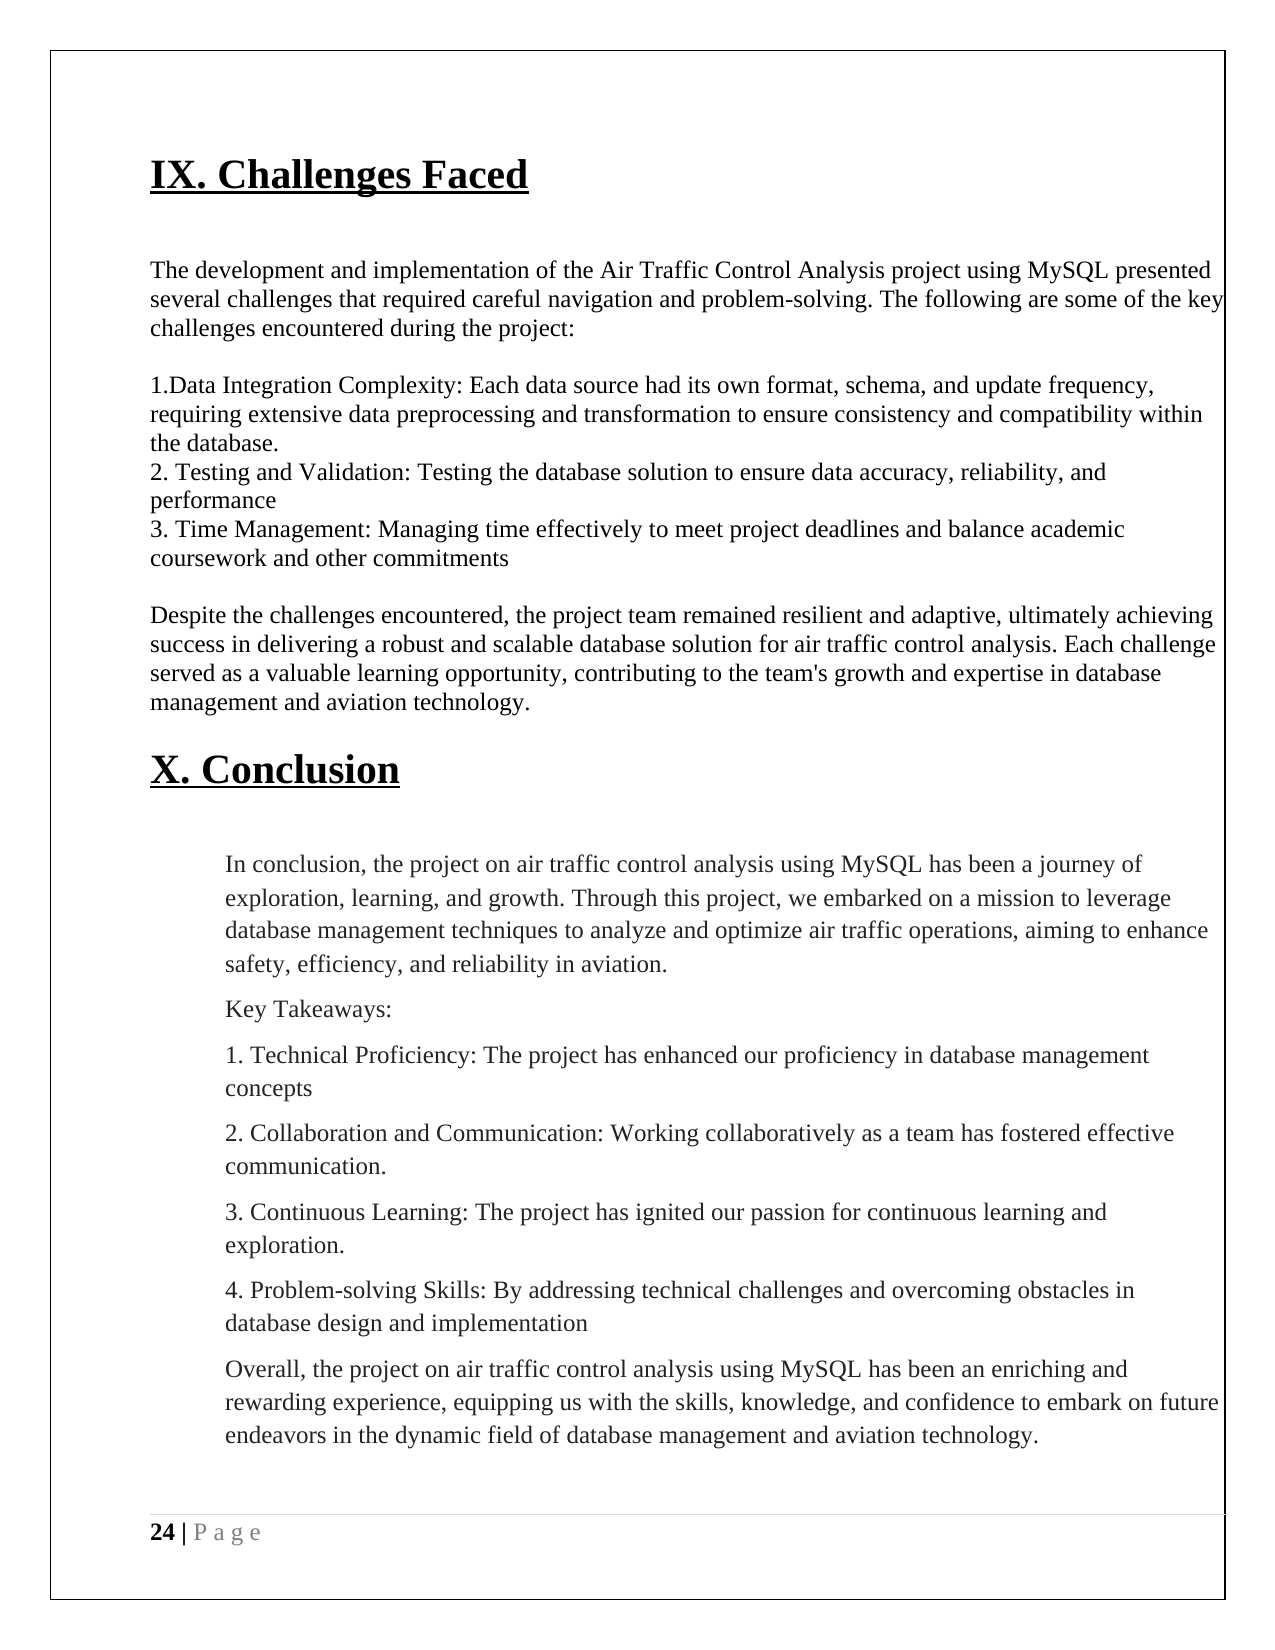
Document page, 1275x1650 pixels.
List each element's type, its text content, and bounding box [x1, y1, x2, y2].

text 2. Testing and Validation: Testing the database solution to ensure data accuracy, reliability, and performance [150, 457, 1224, 514]
text Despite the challenges encountered, the project team remained resilient and adaptive, ultimately achieving success in delivering a robust and scalable database solution for air traffic control analysis. Each challenge served as a valuable learning opportunity, contributing to the team's growth and expertise in database management and aviation technology. [150, 600, 1224, 715]
text IX. Challenges Faced [150, 150, 1224, 198]
text X. Conclusion [150, 744, 1224, 792]
text Key Takeaways: [225, 994, 1224, 1023]
text In conclusion, the project on air traffic control analysis using MySQL has been a journey of exploration, learning, and growth. Through this project, we embarked on a mission to leverage database management techniques to analyze and optimize air traffic operations, aiming to enhance safety, efficiency, and reliability in aviation. [225, 849, 1224, 977]
text 3. Time Management: Managing time effectively to meet project deadlines and balance academic coursework and other commitments [150, 514, 1224, 572]
text 1.Data Integration Complexity: Each data source had its own format, schema, and update frequency, requiring extensive data preprocessing and transformation to ensure consistency and compatibility within the database. [150, 370, 1224, 457]
text 3. Continuous Learning: The project has ignited our passion for continuous learning and exploration. [225, 1197, 1224, 1258]
text The development and implementation of the Air Traffic Control Analysis project using MySQL presented several challenges that required careful navigation and problem-solving. The following are some of the key challenges encountered during the project: [150, 255, 1224, 342]
text 4. Problem-solving Skills: By addressing technical challenges and overcoming obstacles in database design and implementation [225, 1275, 1224, 1337]
text 1. Technical Proficiency: The project has enhanced our proficiency in database management concepts [225, 1040, 1224, 1101]
text 2. Collaboration and Communication: Working collaboratively as a team has fostered effective communication. [225, 1118, 1224, 1180]
text Overall, the project on air traffic control analysis using MySQL has been an enriching and rewarding experience, equipping us with the skills, knowledge, and confidence to embark on future endeavors in the dynamic field of database management and aviation technology. [225, 1354, 1224, 1449]
